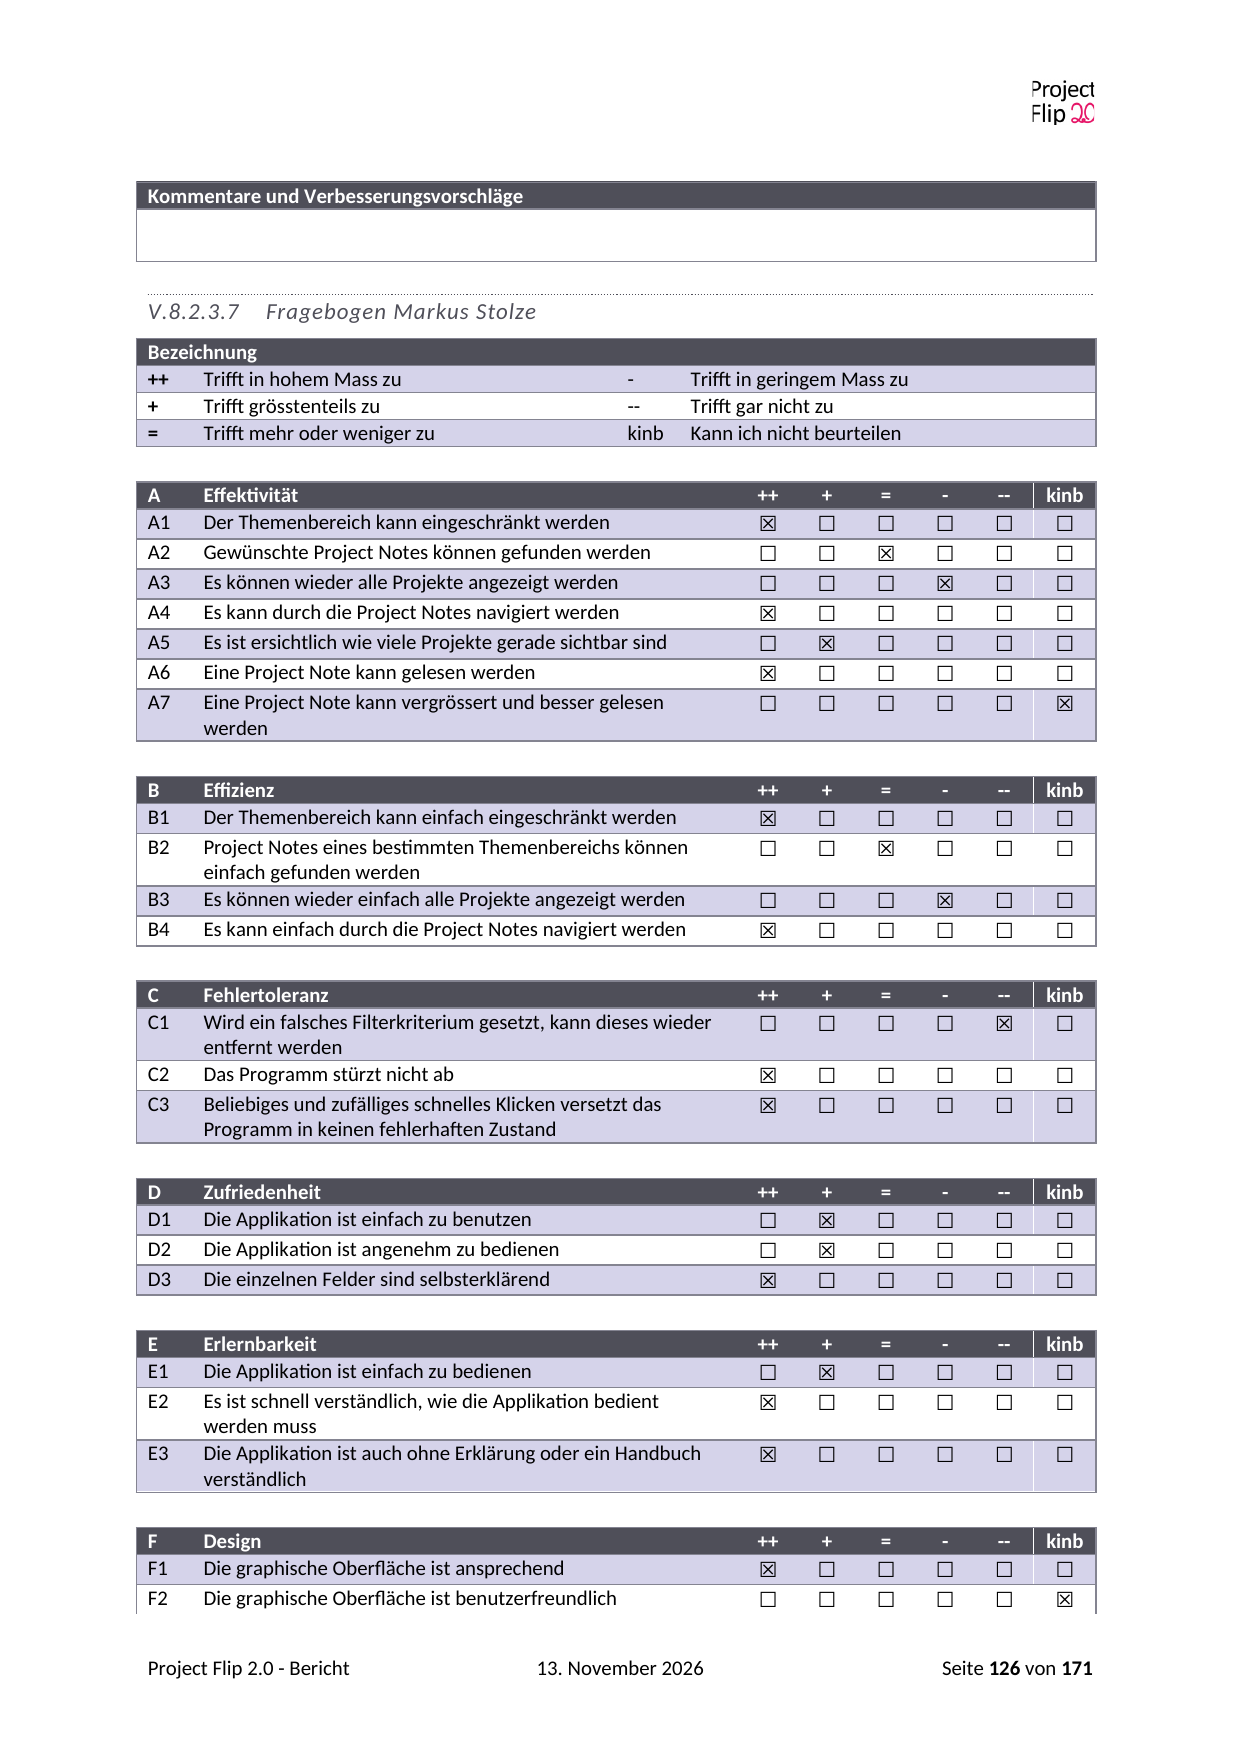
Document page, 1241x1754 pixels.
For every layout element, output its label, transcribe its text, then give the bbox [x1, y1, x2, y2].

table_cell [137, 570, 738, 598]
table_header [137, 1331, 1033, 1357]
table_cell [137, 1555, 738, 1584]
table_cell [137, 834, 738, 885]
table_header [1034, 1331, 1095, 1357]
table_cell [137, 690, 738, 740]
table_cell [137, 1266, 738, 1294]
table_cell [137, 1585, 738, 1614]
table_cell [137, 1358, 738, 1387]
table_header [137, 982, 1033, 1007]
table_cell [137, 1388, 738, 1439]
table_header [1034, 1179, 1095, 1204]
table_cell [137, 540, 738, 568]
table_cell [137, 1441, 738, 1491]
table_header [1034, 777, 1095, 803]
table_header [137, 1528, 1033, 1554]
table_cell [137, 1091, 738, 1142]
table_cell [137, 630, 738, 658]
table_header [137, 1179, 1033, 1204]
picture [1081, 79, 1097, 124]
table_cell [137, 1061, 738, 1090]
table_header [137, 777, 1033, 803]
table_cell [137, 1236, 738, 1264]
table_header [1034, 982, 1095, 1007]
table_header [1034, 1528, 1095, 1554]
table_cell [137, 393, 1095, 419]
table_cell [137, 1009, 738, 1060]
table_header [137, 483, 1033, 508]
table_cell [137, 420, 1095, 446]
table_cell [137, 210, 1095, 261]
subtitle Fragebogen Markus Stolze [148, 293, 1093, 325]
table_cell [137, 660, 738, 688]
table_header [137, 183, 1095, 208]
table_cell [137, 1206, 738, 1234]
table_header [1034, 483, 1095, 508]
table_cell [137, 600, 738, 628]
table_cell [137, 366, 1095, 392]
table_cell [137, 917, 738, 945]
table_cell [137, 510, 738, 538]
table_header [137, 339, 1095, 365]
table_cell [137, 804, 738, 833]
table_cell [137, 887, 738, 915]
